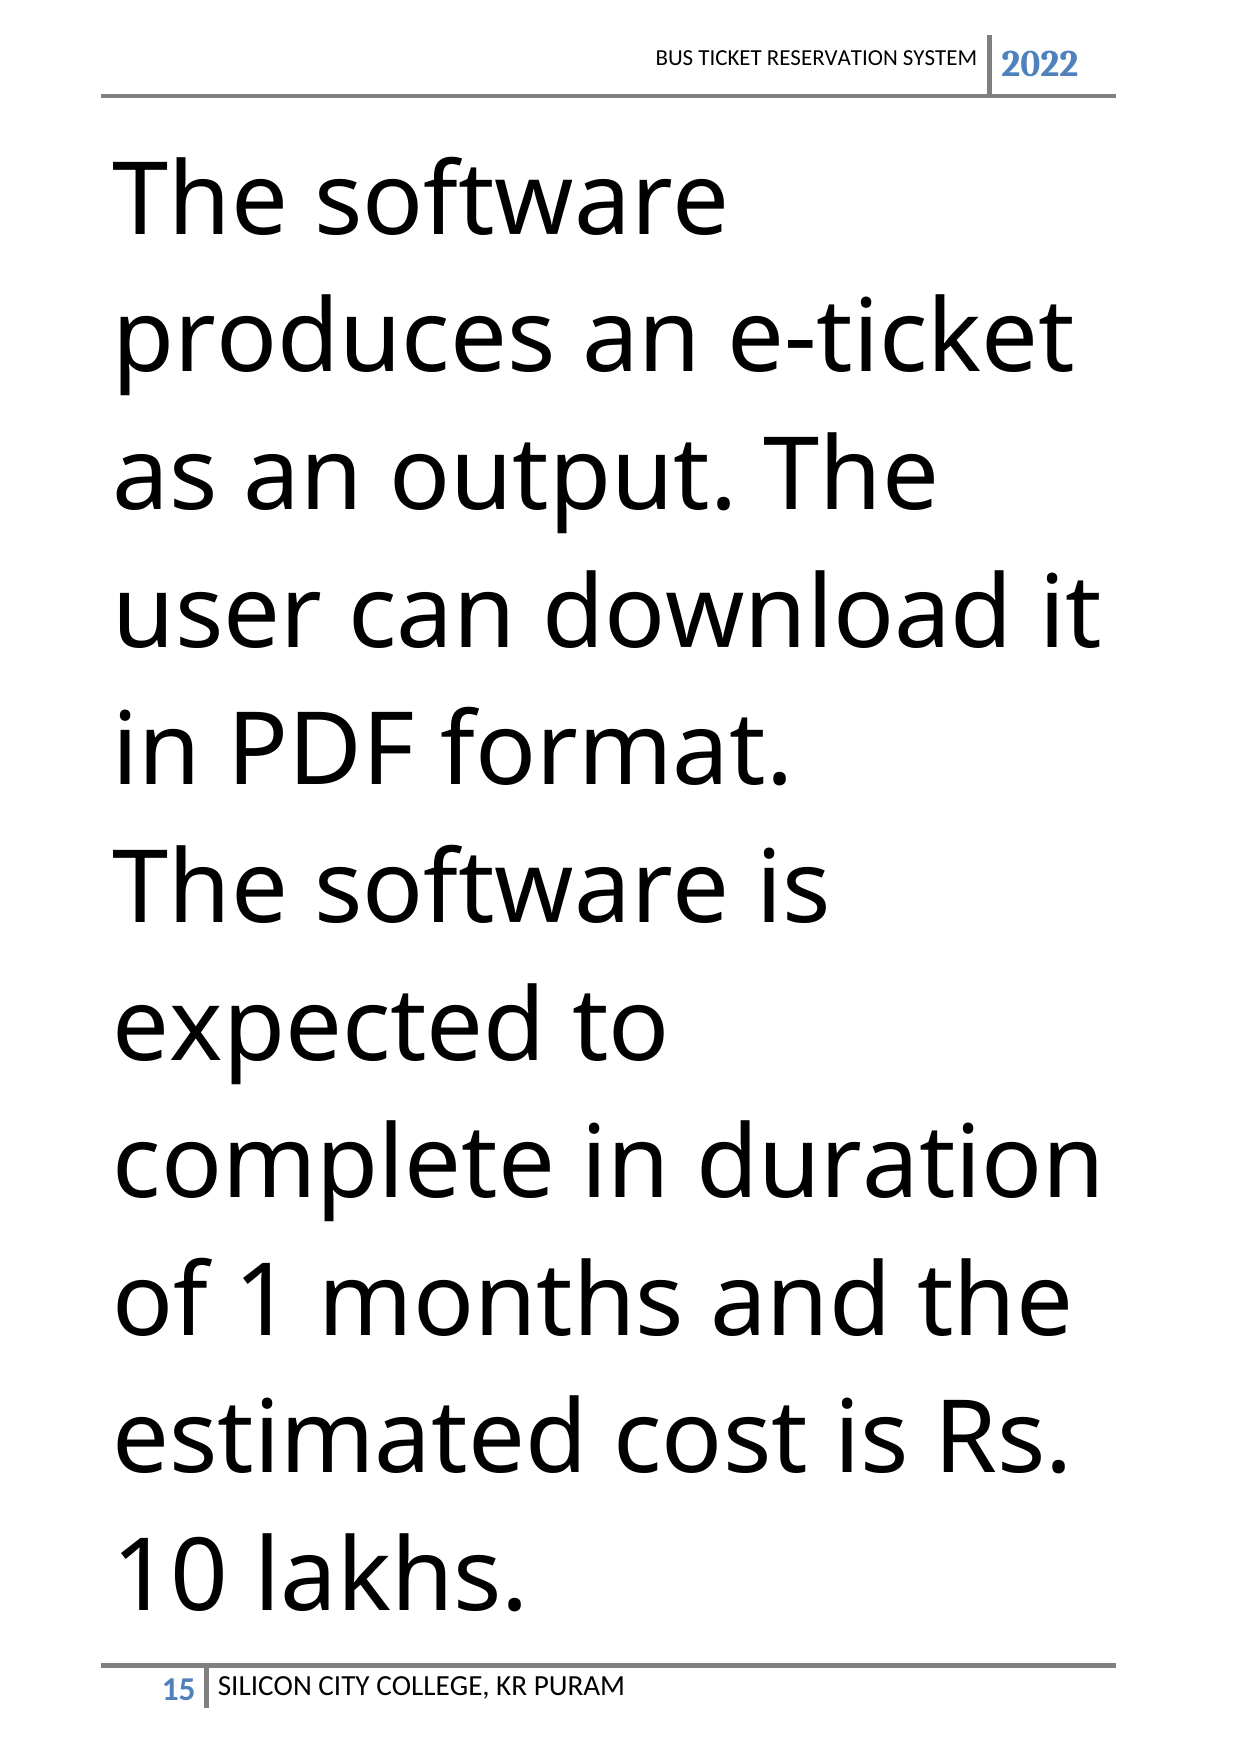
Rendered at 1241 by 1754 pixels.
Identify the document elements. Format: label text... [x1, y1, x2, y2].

text The software is expected to complete in duration of 1 months and the estimated cost is Rs. 10 lakhs. [112, 814, 1128, 1640]
text The software produces an e-ticket as an output. The user can download it in PDF format. [112, 126, 1128, 814]
